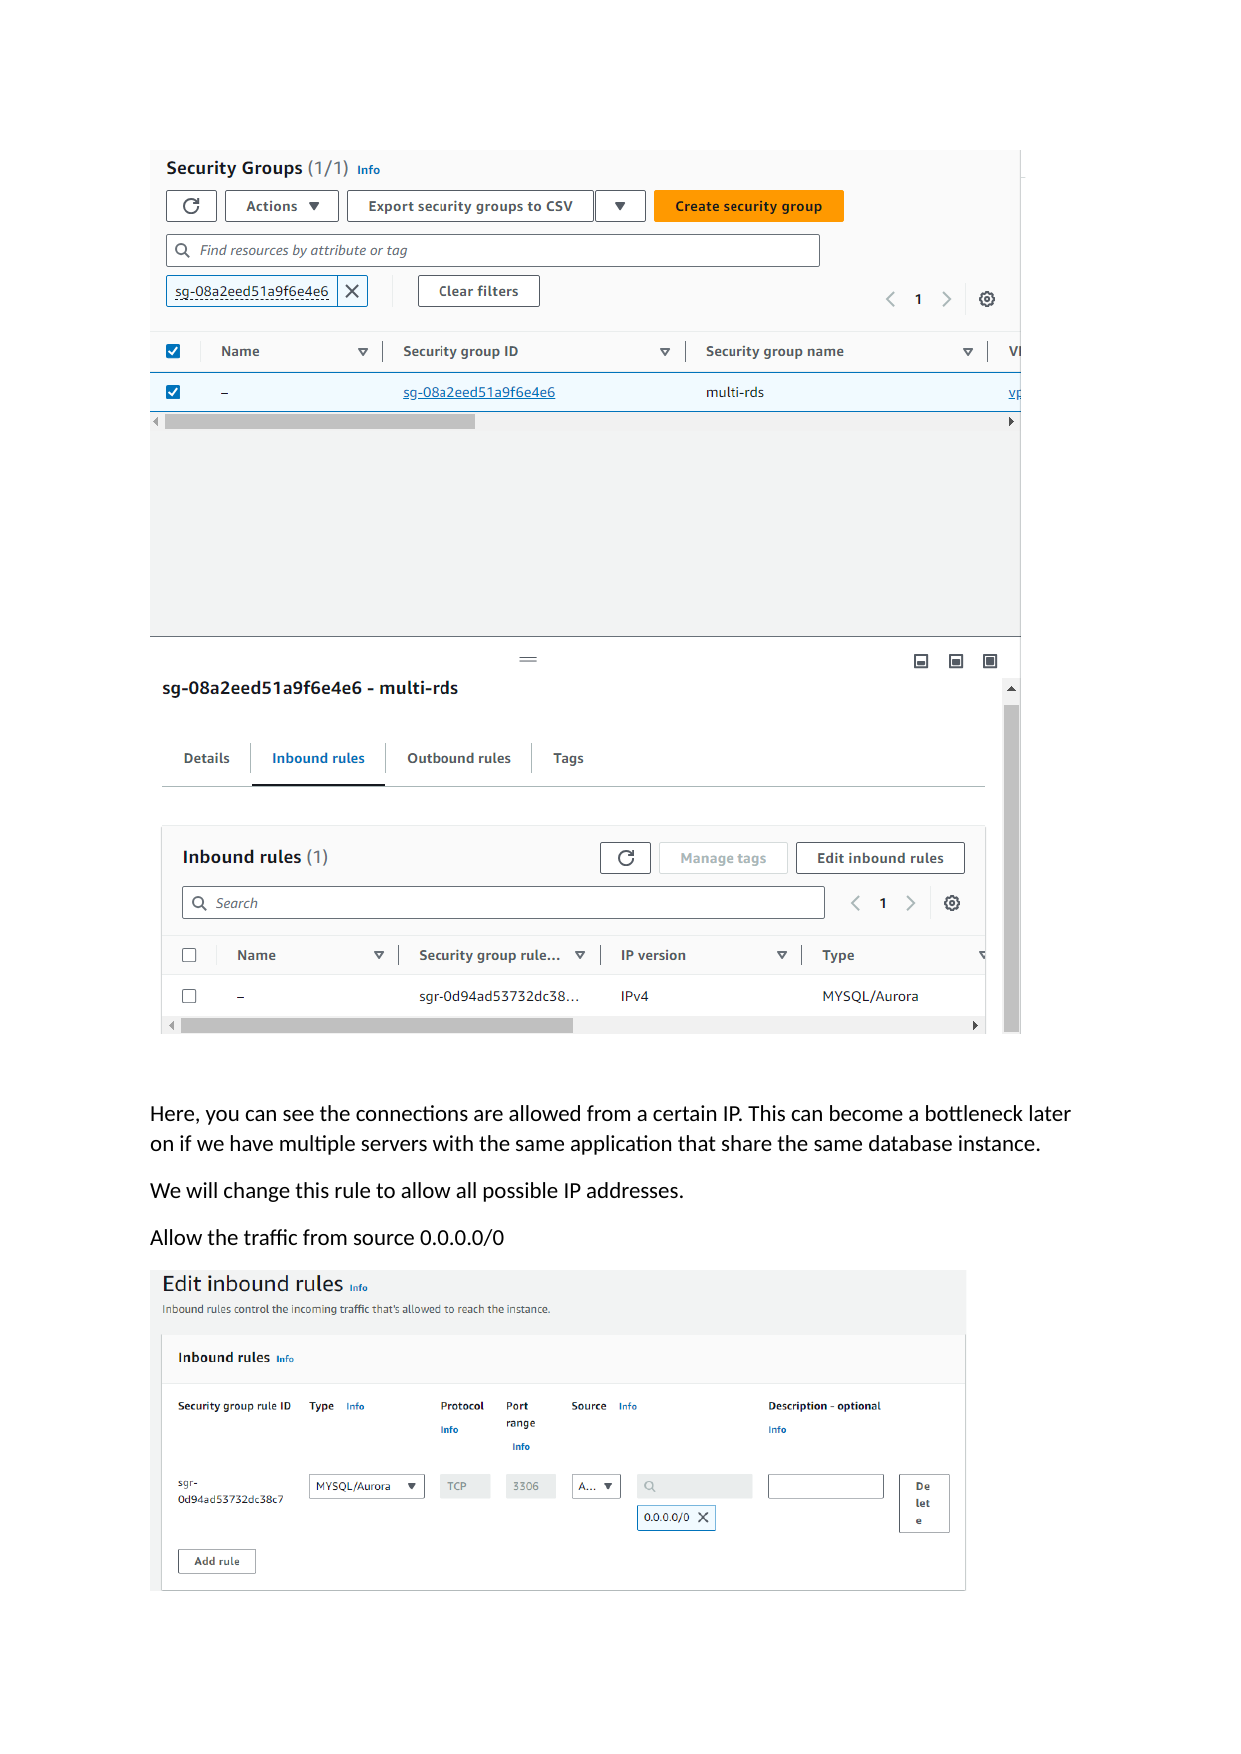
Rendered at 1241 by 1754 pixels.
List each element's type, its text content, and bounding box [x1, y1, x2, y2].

text We will change this rule to allow all possible IP addresses. [150, 1176, 1090, 1204]
text Allow the traffic from source 0.0.0.0/0 [150, 1223, 1090, 1251]
picture [150, 150, 1026, 1034]
picture [150, 1270, 967, 1591]
text Here, you can see the connections are allowed from a certain IP. This can become a bottleneck later on if we have multiple servers with the same application that share the same database instance. [150, 1099, 1090, 1157]
